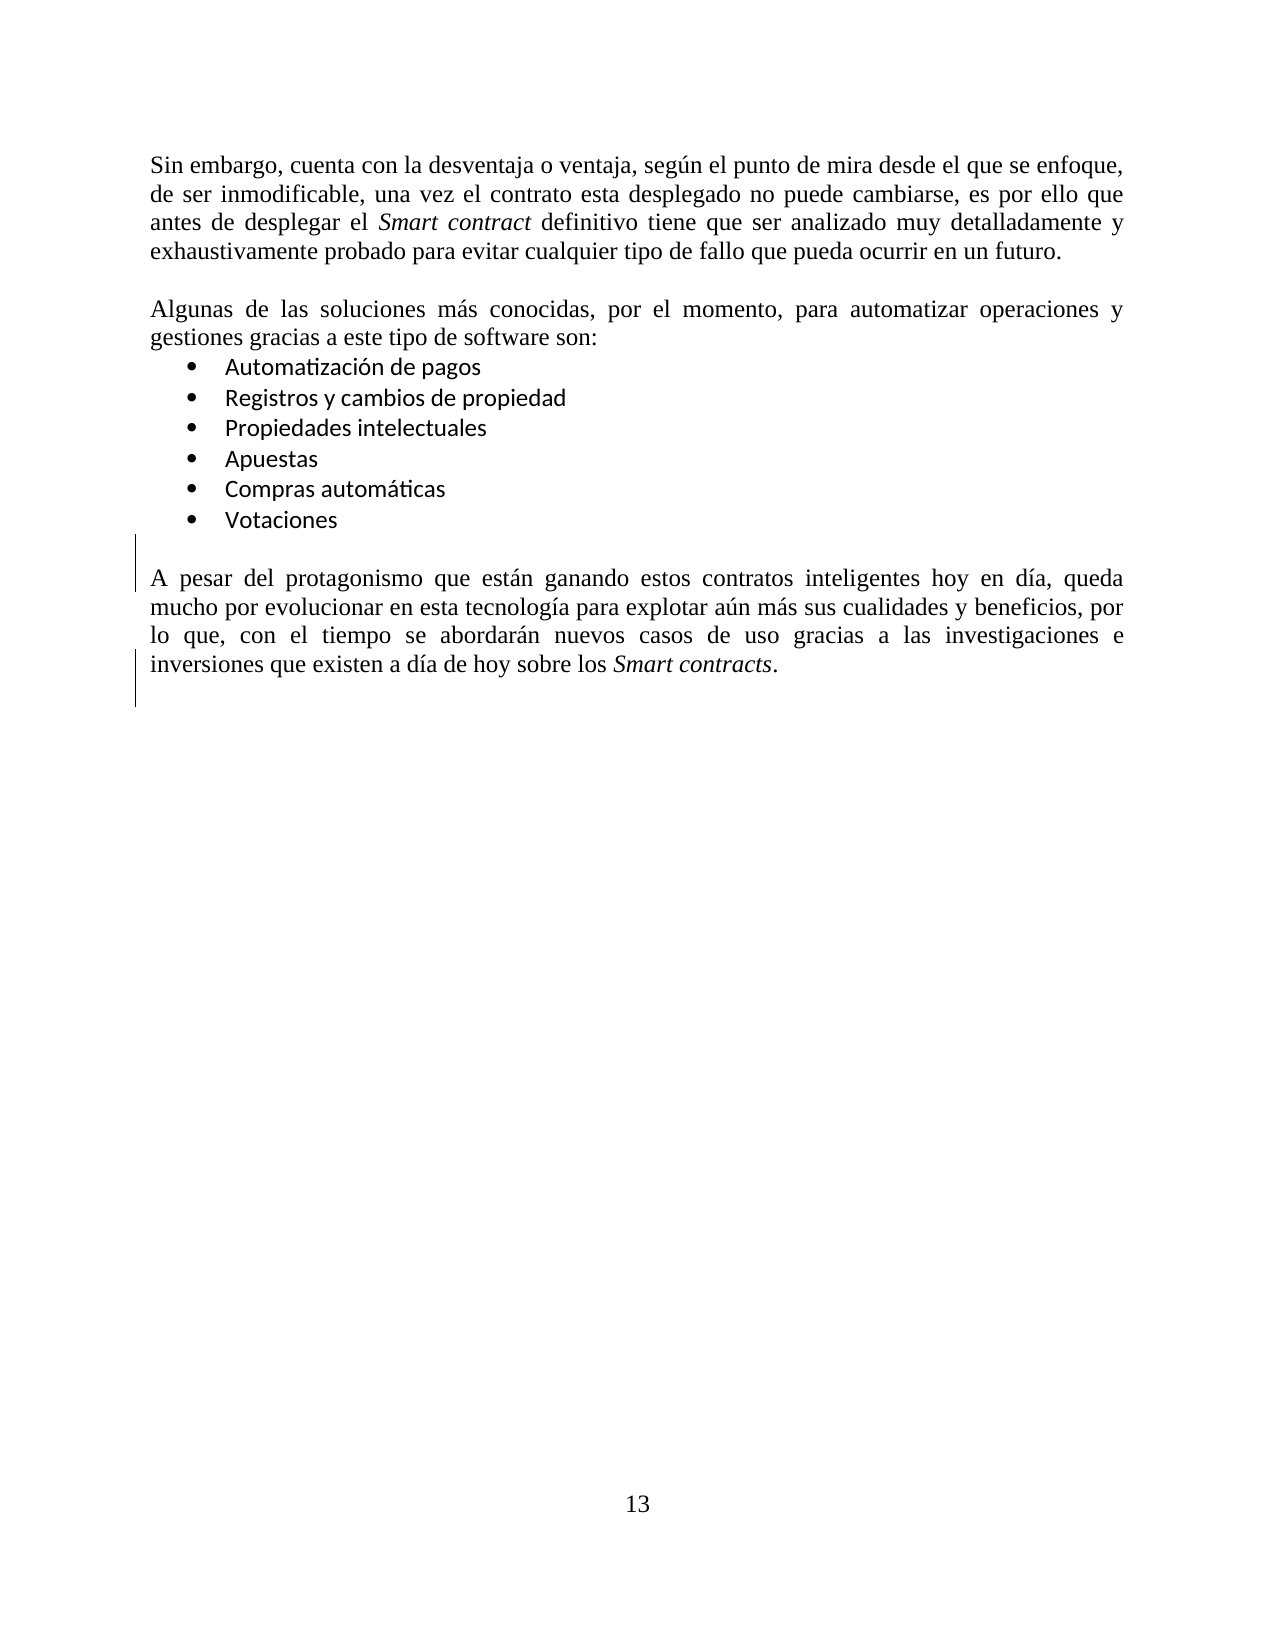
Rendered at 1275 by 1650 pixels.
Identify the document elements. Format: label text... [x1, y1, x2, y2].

text Sin embargo, cuenta con la desventaja o ventaja, según el punto de mira desde el que se enfoque, de ser inmodificable, una vez el contrato esta desplegado no puede cambiarse, es por ello que antes de desplegar el Smart contract definitivo tiene que ser analizado muy detalladamente y exhaustivamente probado para evitar cualquier tipo de fallo que pueda ocurrir en un futuro. [150, 150, 1125, 265]
text A pesar del protagonismo que están ganando estos contratos inteligentes hoy en día, queda mucho por evolucionar en esta tecnología para explotar aún más sus cualidades y beneficios, por lo que, con el tiempo se abordarán nuevos casos de uso gracias a las investigaciones e inversiones que existen a día de hoy sobre los Smart contracts. [150, 563, 1125, 678]
list Apuestas [187, 443, 1125, 473]
list Compras automáticas [187, 473, 1125, 504]
list Votaciones [187, 504, 1125, 534]
list Registros y cambios de propiedad [187, 382, 1125, 412]
list Propiedades intelectuales [187, 412, 1125, 443]
text Algunas de las soluciones más conocidas, por el momento, para automatizar operaciones y gestiones gracias a este tipo de software son: [150, 294, 1125, 351]
list Automatización de pagos [187, 351, 1125, 382]
